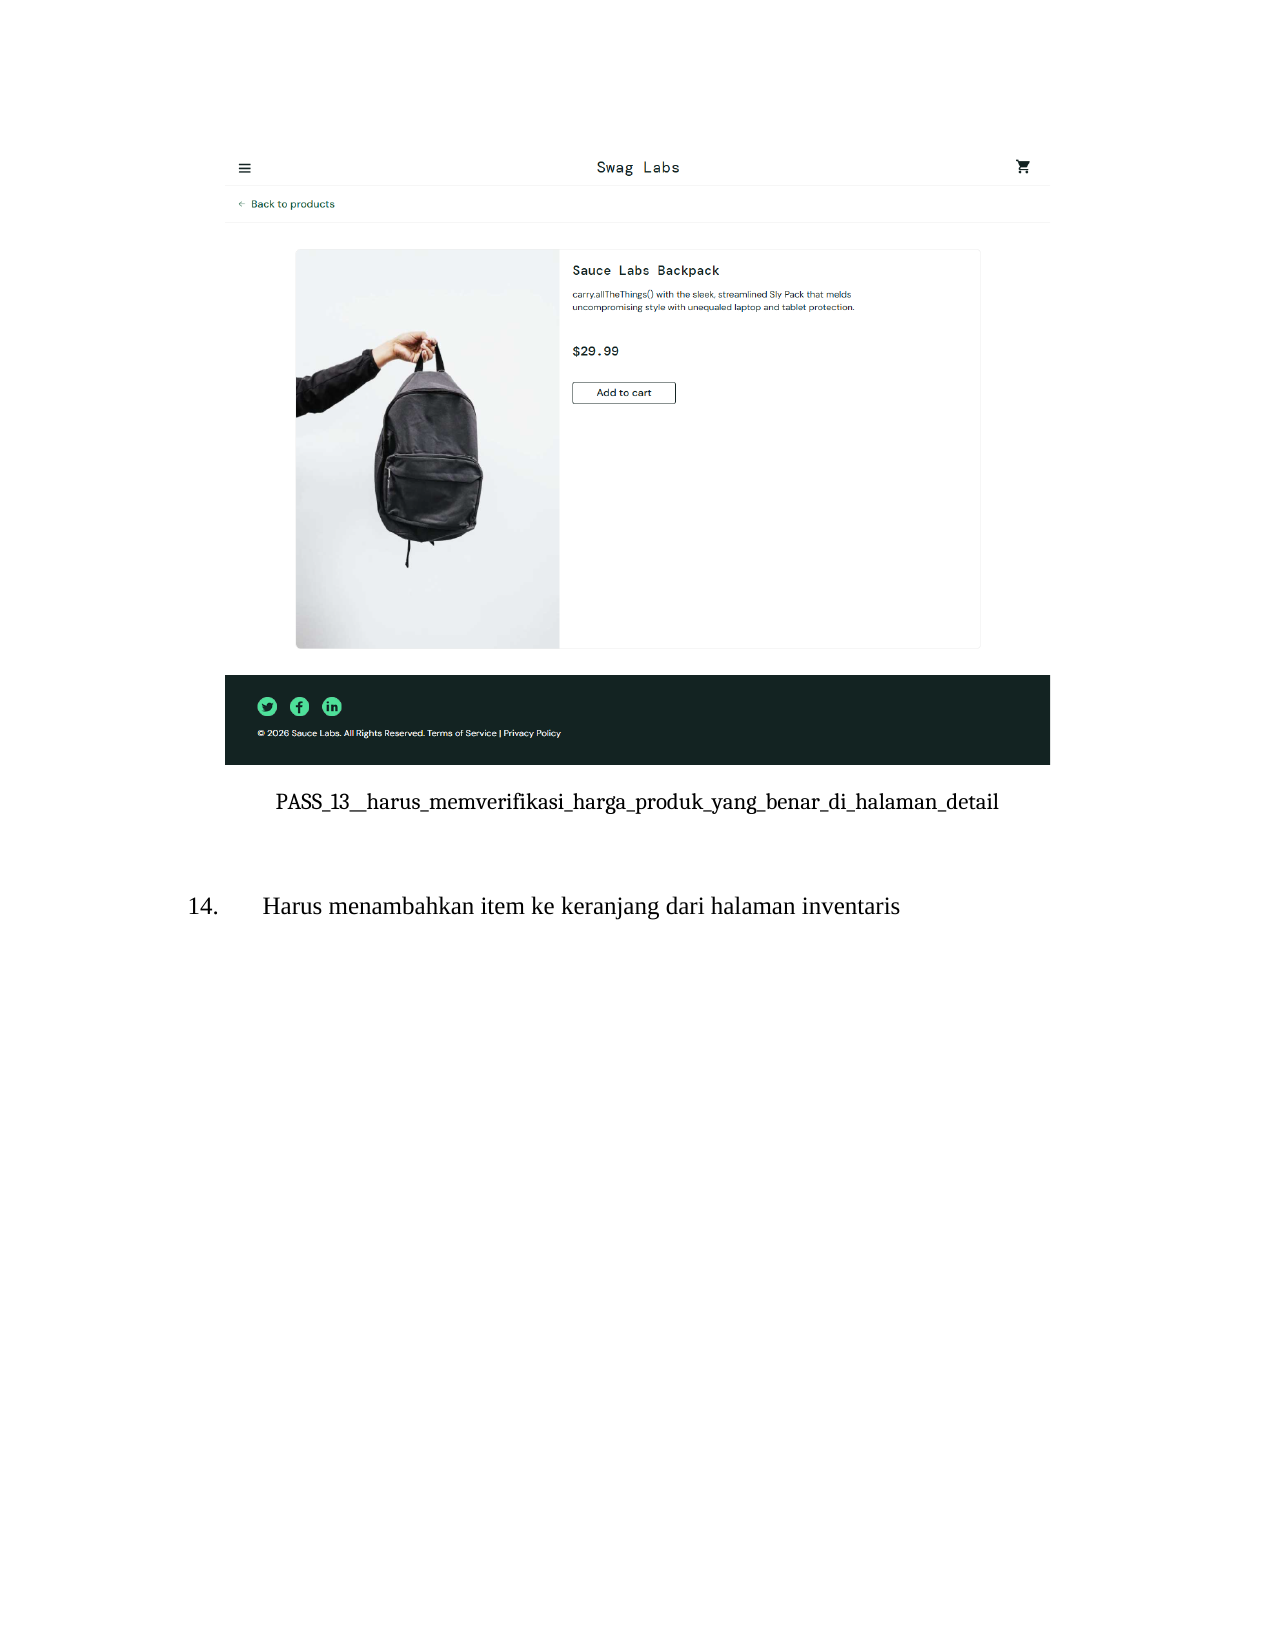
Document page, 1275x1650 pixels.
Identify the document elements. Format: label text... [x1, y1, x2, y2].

text PASS_13__harus_memverifikasi_harga_produk_yang_benar_di_halaman_detail [187, 789, 1087, 815]
text 14. Harus menambahkan item ke keranjang dari halaman inventaris [187, 891, 1087, 920]
picture [225, 150, 1050, 765]
